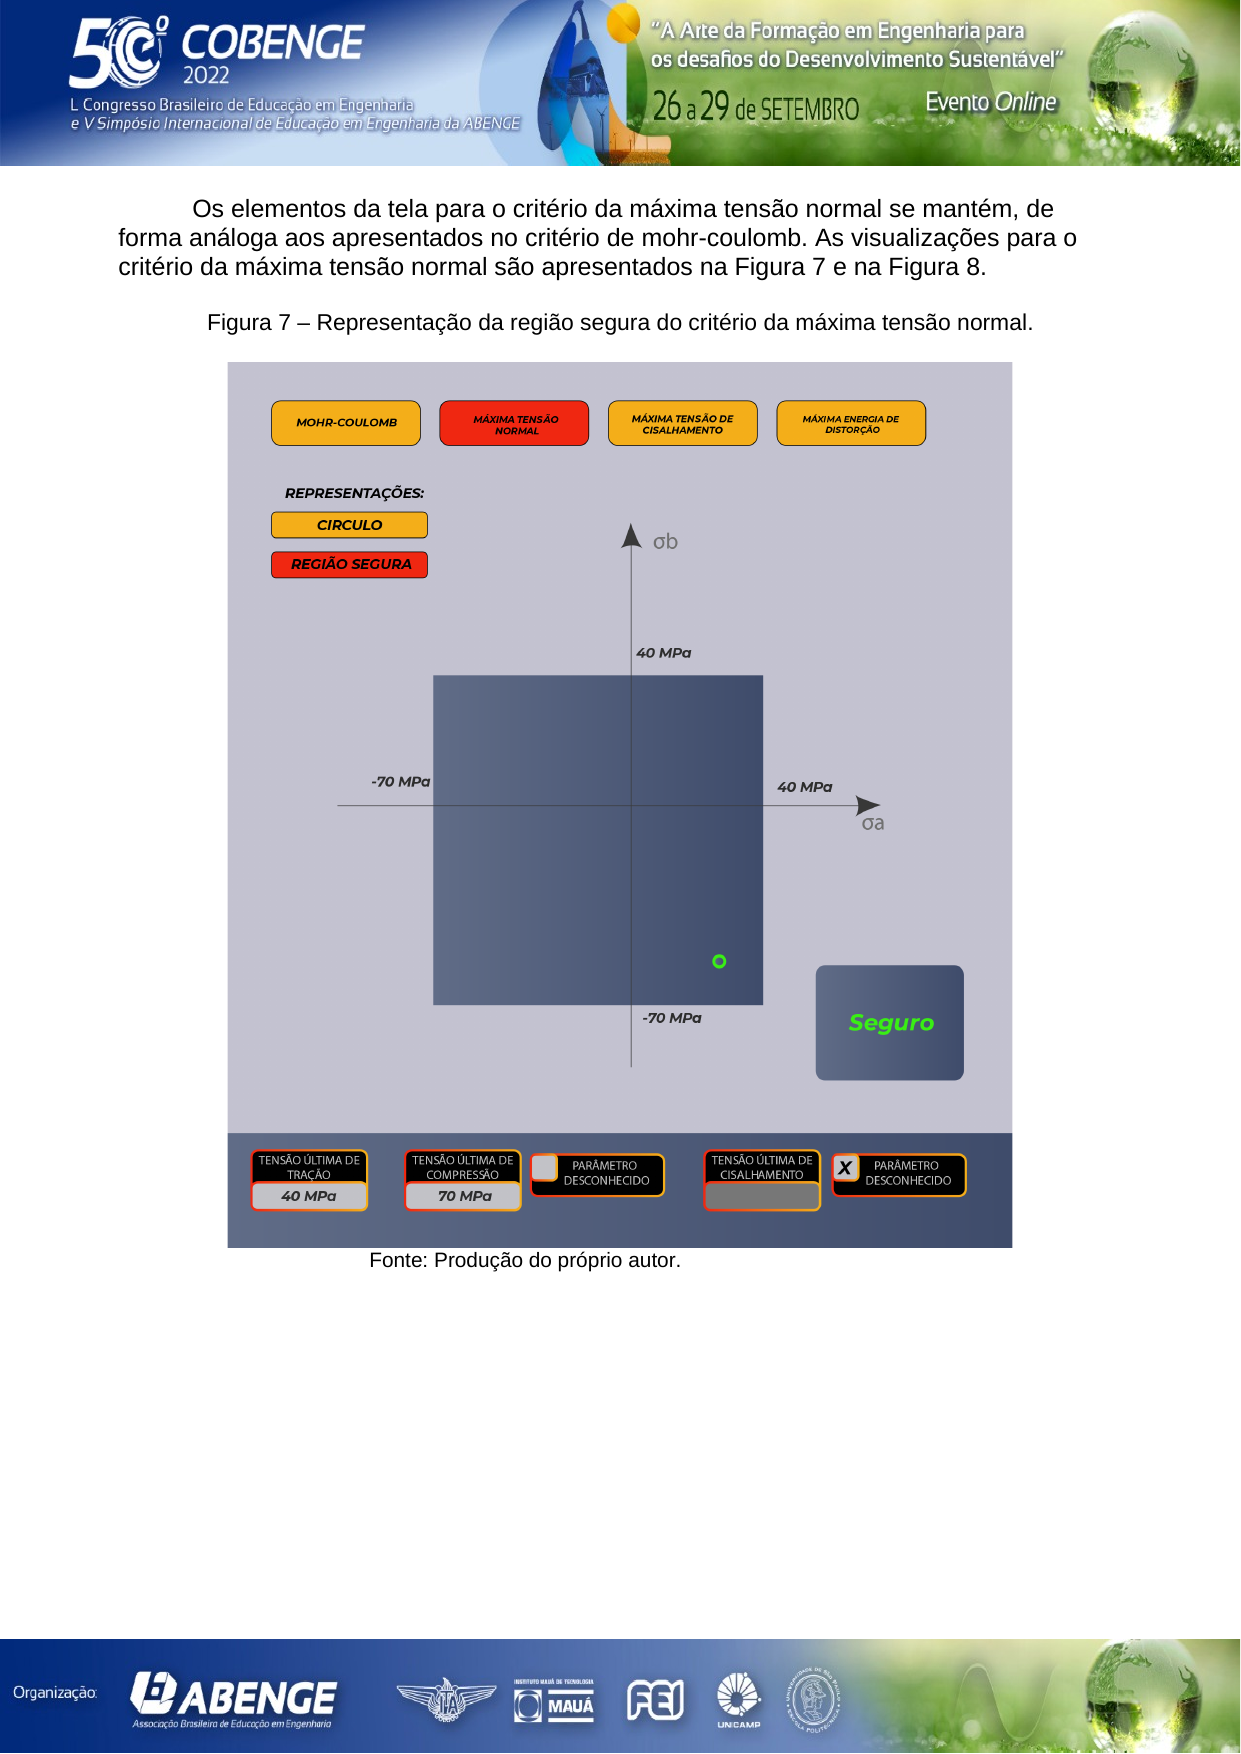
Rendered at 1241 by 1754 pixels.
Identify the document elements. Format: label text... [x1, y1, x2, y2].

text Figura 7 – Representação da região segura do critério da máxima tensão normal. [118, 309, 1122, 336]
picture [227, 362, 1013, 1248]
picture [0, 0, 1241, 166]
text Fonte: Produção do próprio autor. [369, 1248, 886, 1272]
picture [0, 1639, 1241, 1753]
text Os elementos da tela para o critério da máxima tensão normal se mantém, de forma análoga aos apresentados no critério de mohr-coulomb. As visualizações para o critério da máxima tensão normal são apresentados na Figura 7 e na Figura 8. [118, 194, 1122, 281]
